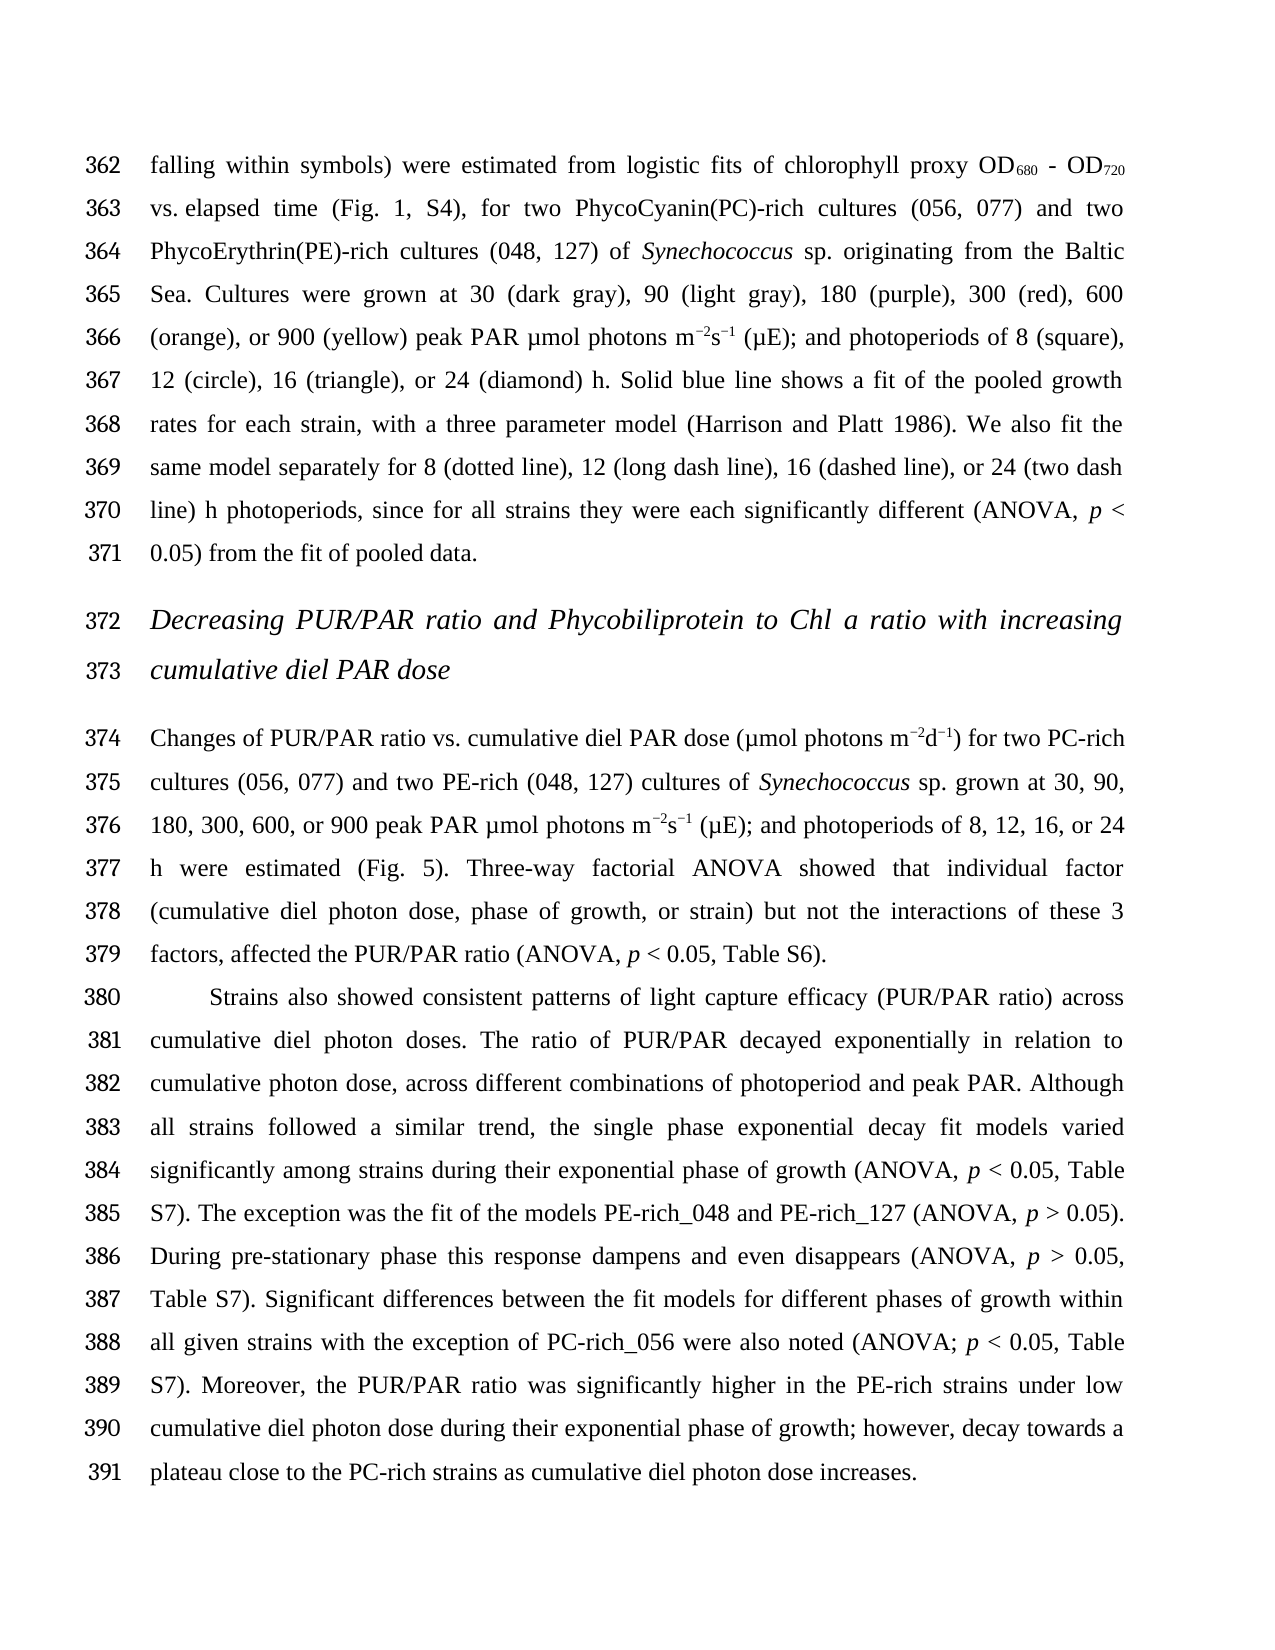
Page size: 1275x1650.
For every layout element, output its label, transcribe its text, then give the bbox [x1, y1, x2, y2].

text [150, 150, 1125, 567]
subtitle Decreasing PUR/PAR ratio and Phycobiliprotein to Chl a ratio with increasing cumulative diel PAR dose [150, 602, 1125, 686]
text Changes of PUR/PAR ratio vs. cumulative diel PAR dose (µmol photons m−2d−1) for two PC-rich cultures (056, 077) and two PE-rich (048, 127) cultures of Synechococcus sp. grown at 30, 90, 180, 300, 600, or 900 peak PAR µmol photons m−2s−1 (µE); and photoperiods of 8, 12, 16, or 24 h were estimated (Fig. 5). Three-way factorial ANOVA showed that individual factor (cumulative diel photon dose, phase of growth, or strain) but not the interactions of these 3 factors, affected the PUR/PAR ratio (ANOVA, p < 0.05, Table S6). [150, 723, 1125, 968]
text Strains also showed consistent patterns of light capture efficacy (PUR/PAR ratio) across cumulative diel photon doses. The ratio of PUR/PAR decayed exponentially in relation to cumulative photon dose, across different combinations of photoperiod and peak PAR. Although all strains followed a similar trend, the single phase exponential decay fit models varied significantly among strains during their exponential phase of growth (ANOVA, p < 0.05, Table S7). The exception was the fit of the models PE-rich_048 and PE-rich_127 (ANOVA, p > 0.05). During pre-stationary phase this response dampens and even disappears (ANOVA, p > 0.05, Table S7). Significant differences between the fit models for different phases of growth within all given strains with the exception of PC-rich_056 were also noted (ANOVA; p < 0.05, Table S7). Moreover, the PUR/PAR ratio was significantly higher in the PE-rich strains under low cumulative diel photon dose during their exponential phase of growth; however, decay towards a plateau close to the PC-rich strains as cumulative diel photon dose increases. [150, 982, 1125, 1485]
